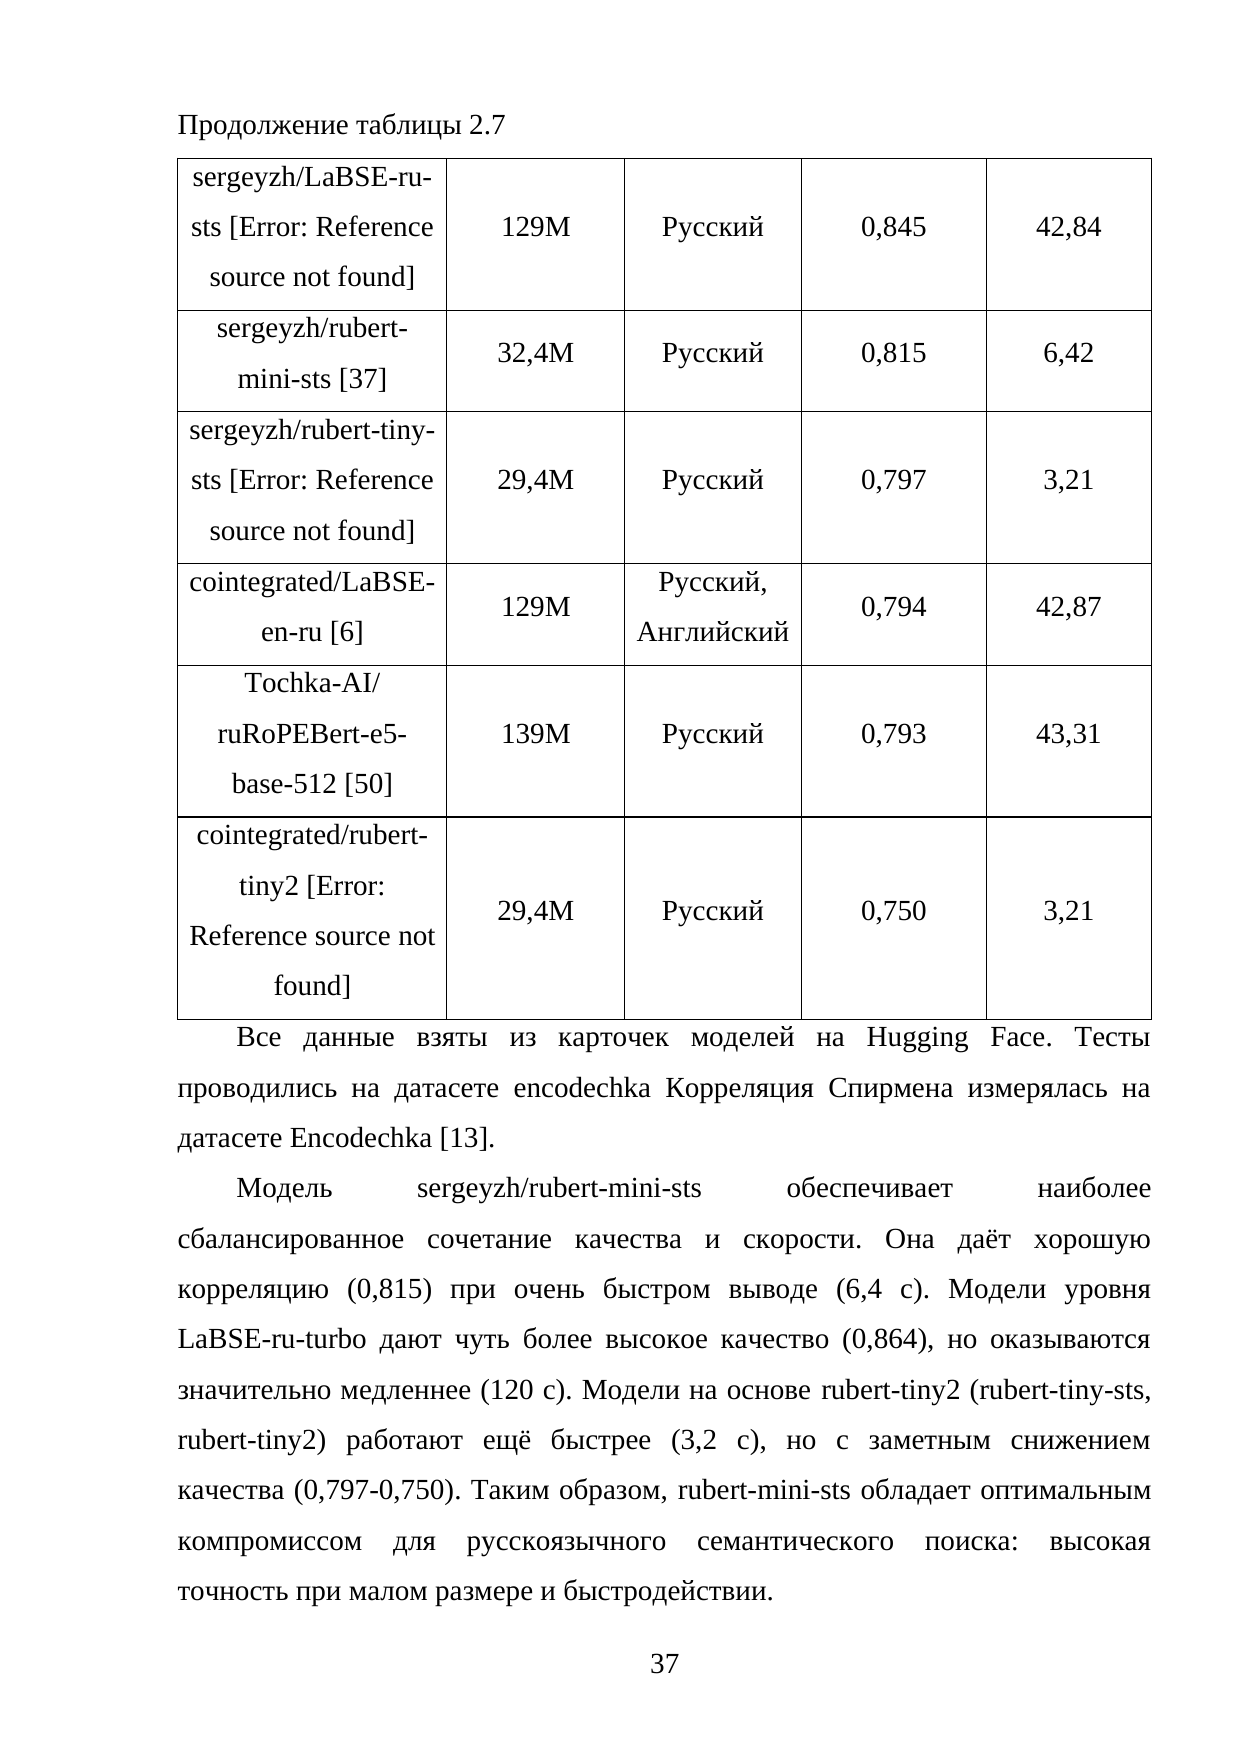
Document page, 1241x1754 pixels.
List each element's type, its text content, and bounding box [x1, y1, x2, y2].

table_cell 0,793 [802, 666, 986, 816]
table_cell 29,4M [447, 818, 624, 1018]
table_cell 139M [447, 666, 624, 816]
text Продолжение таблицы 2.7 [177, 107, 1152, 141]
table_cell 3,21 [987, 818, 1151, 1018]
table_cell Tochka-AI/ruRoPEBert-e5-base-512 [50] [178, 666, 446, 816]
table_cell 6,42 [987, 311, 1151, 411]
table_header 42,84 [987, 159, 1151, 309]
table_cell Русский [625, 412, 801, 563]
table_cell 29,4M [447, 412, 624, 563]
text Модель sergeyzh/rubert-mini-sts обеспечивает наиболее сбалансированное сочетание качества и скорости. Она даёт хорошую корреляцию (0,815) при очень быстром выводе (6,4 с). Модели уровня LaBSE-ru-turbo дают чуть более высокое качество (0,864), но оказываются значительно медленнее (120 с). Модели на основе rubert-tiny2 (rubert-tiny-sts, rubert-tiny2) работают ещё быстрее (3,2 с), но с заметным снижением качества (0,797-0,750). Таким образом, rubert-mini-sts обладает оптимальным компромиссом для русскоязычного семантического поиска: высокая точность при малом размере и быстродействии. [177, 1171, 1152, 1607]
table_cell 43,31 [987, 666, 1151, 816]
table_cell cointegrated/LaBSE-en-ru [6] [178, 564, 446, 664]
table_cell 3,21 [987, 412, 1151, 563]
table_cell 0,794 [802, 564, 986, 664]
table_cell 0,797 [802, 412, 986, 563]
table_cell Русский, Английский [625, 564, 801, 664]
table_header Русский [625, 159, 801, 309]
table_cell sergeyzh/rubert-mini-sts [37] [178, 311, 446, 411]
table_header 129M [447, 159, 624, 309]
table_header 0,845 [802, 159, 986, 309]
table_cell Русский [625, 818, 801, 1018]
table_cell Русский [625, 666, 801, 816]
text Все данные взяты из карточек моделей на Hugging Face. Тесты проводились на датасете encodechka Корреляция Спирмена измерялась на датасете Encodechka [13]. [177, 1020, 1152, 1154]
table_cell 42,87 [987, 564, 1151, 664]
table_cell 0,815 [802, 311, 986, 411]
table_cell Русский [625, 311, 801, 411]
table_cell 32,4M [447, 311, 624, 411]
table_cell 0,750 [802, 818, 986, 1018]
table_cell 129M [447, 564, 624, 664]
